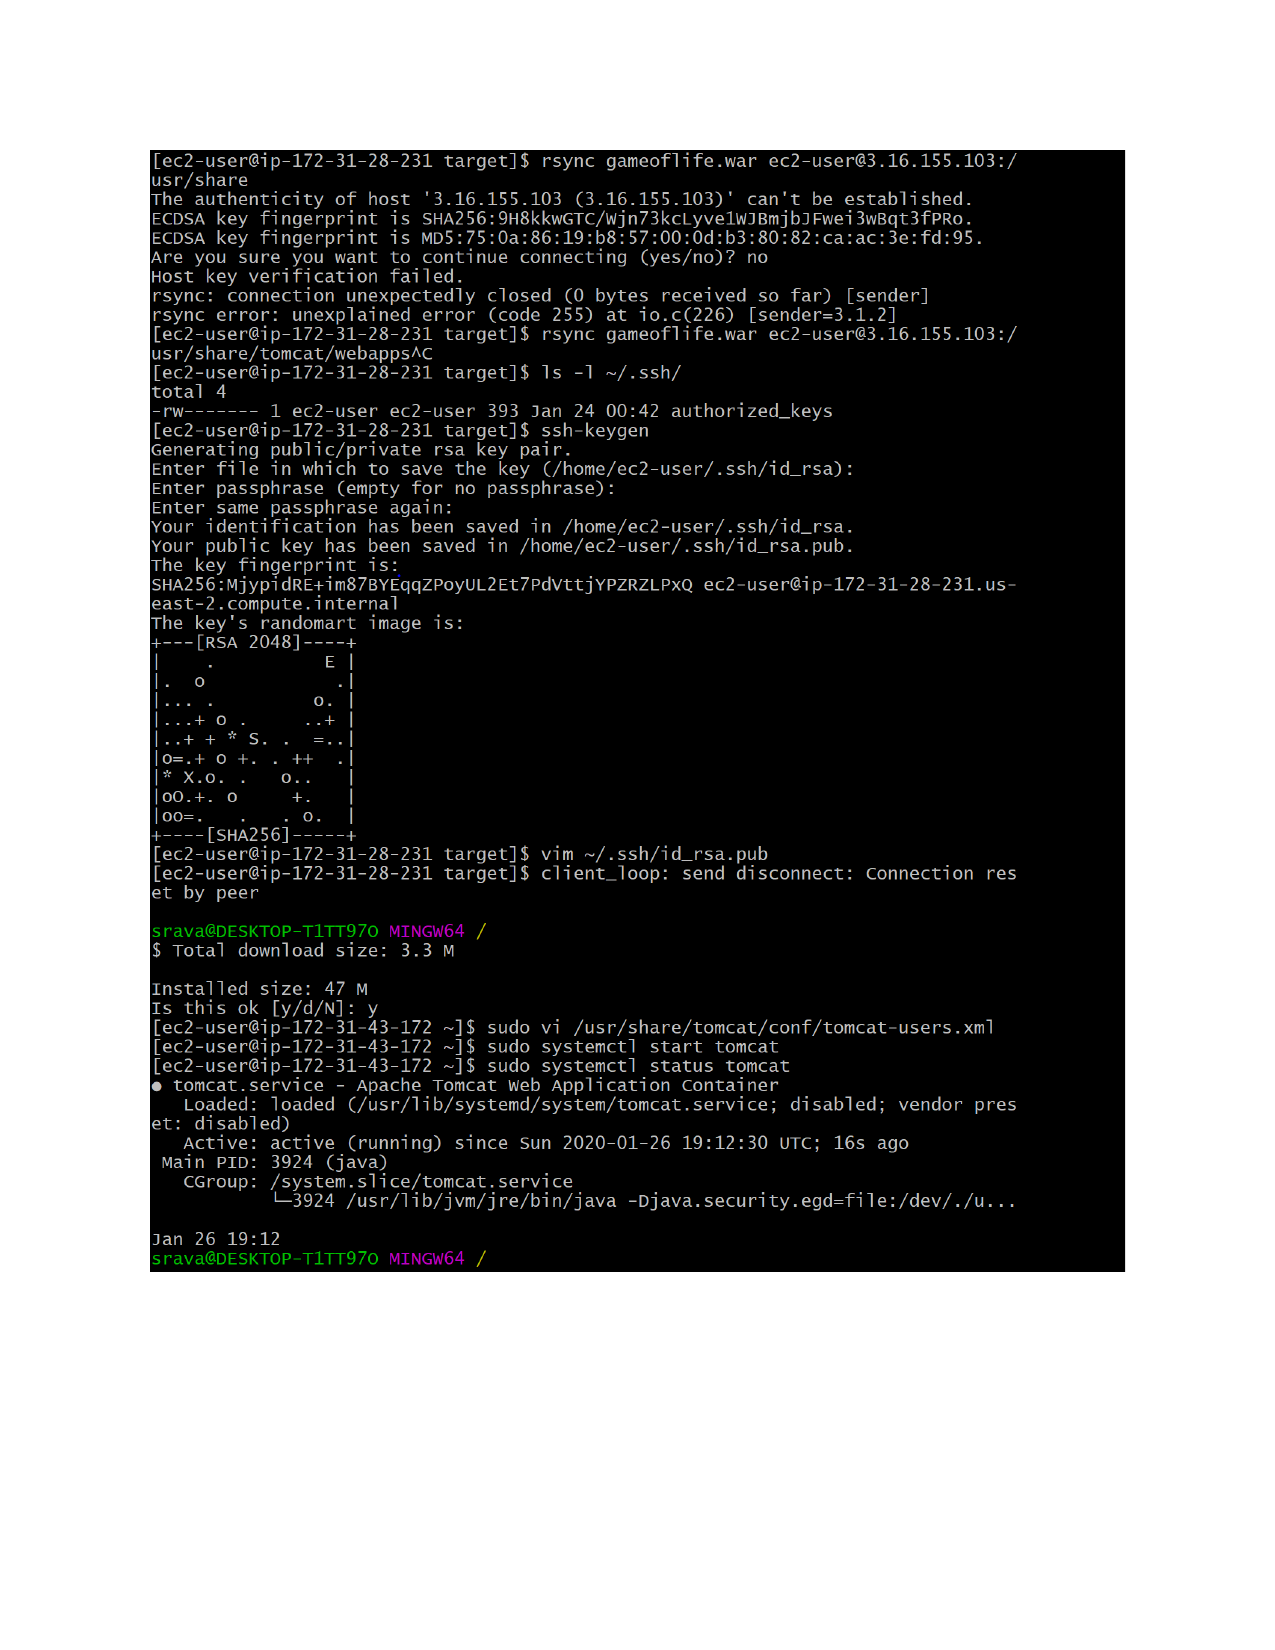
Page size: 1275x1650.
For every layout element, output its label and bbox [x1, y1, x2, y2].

picture [150, 150, 1125, 1272]
